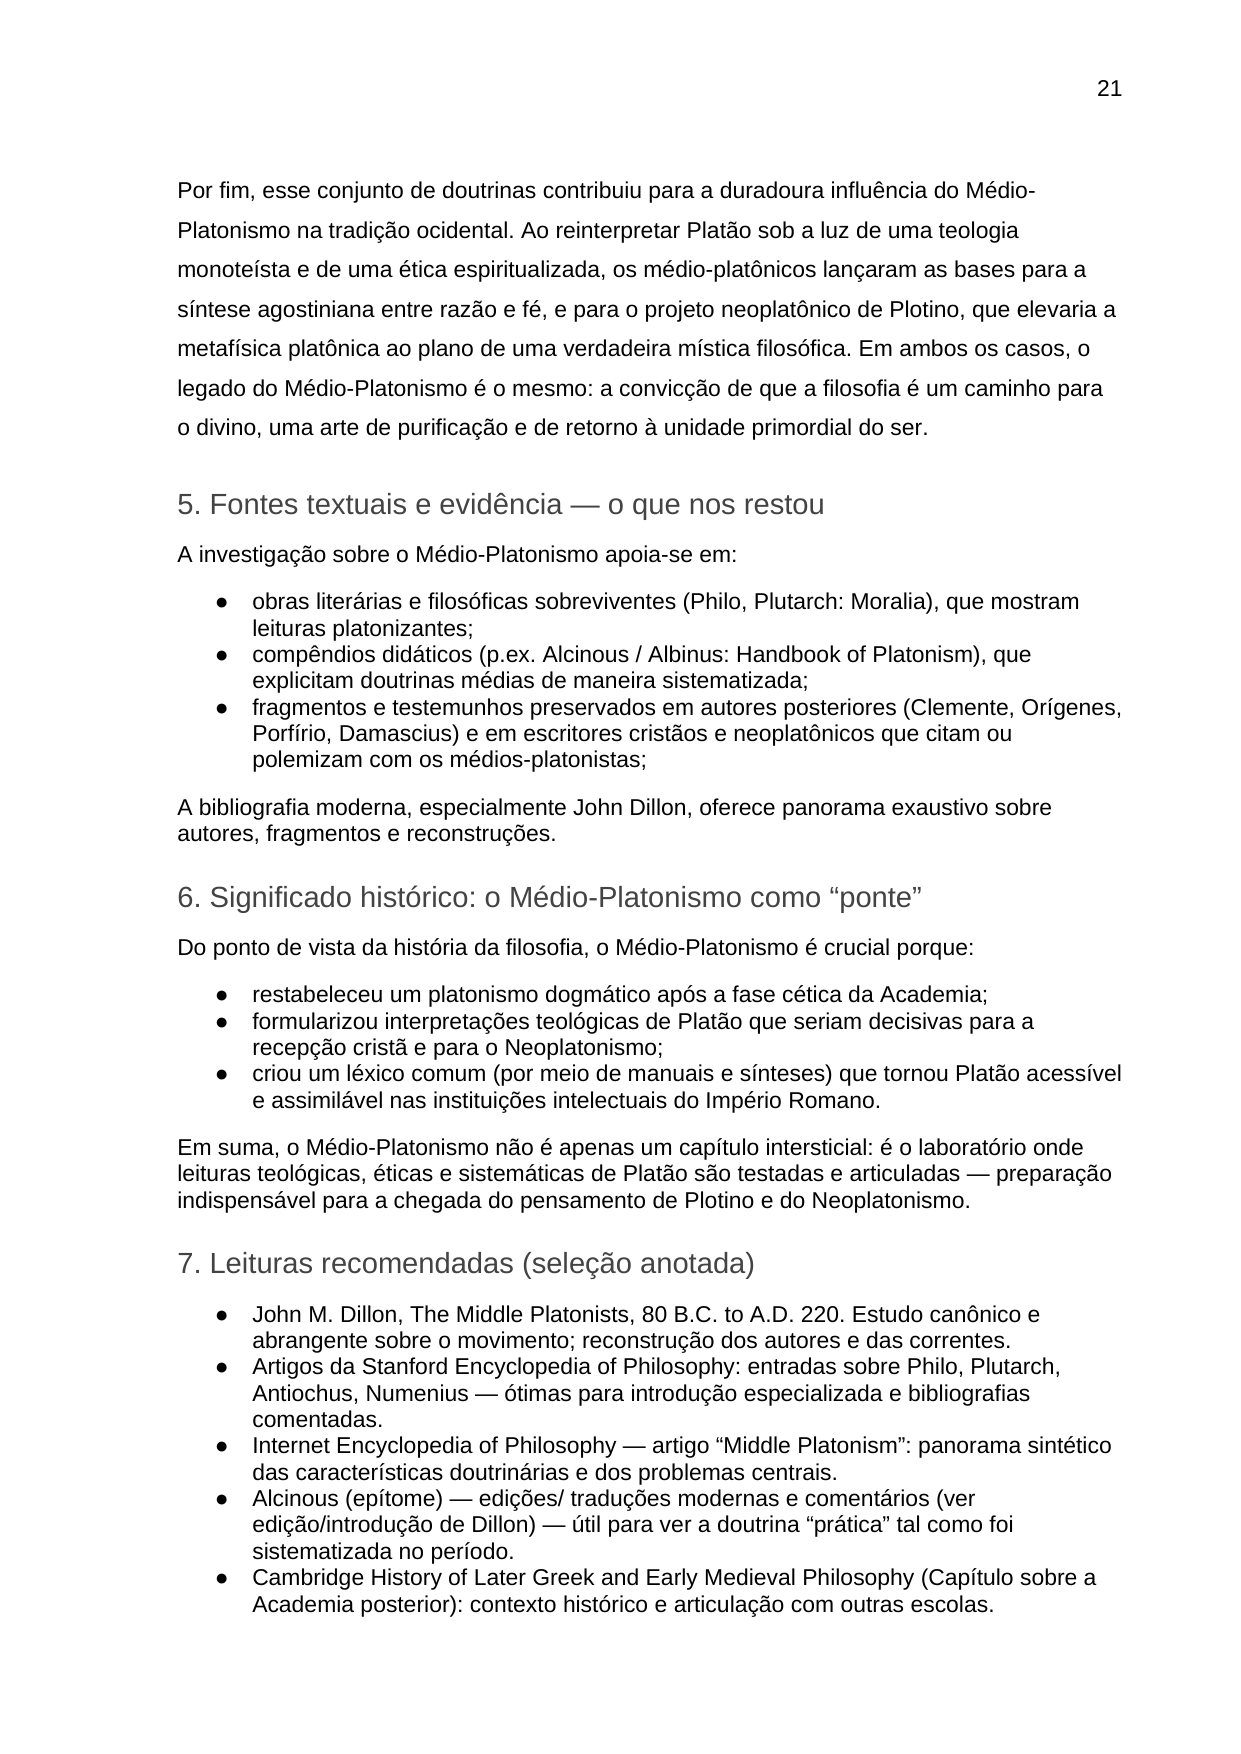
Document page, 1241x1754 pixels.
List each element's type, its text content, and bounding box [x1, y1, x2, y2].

list Artigos da Stanford Encyclopedia of Philosophy: entradas sobre Philo, Plutarch, Antiochus, Numenius — ótimas para introdução especializada e bibliografias comentadas. [214, 1353, 1122, 1432]
subtitle 6. Significado histórico: o Médio-Platonismo como “ponte” [177, 880, 1122, 913]
list restabeleceu um platonismo dogmático após a fase cética da Academia; [214, 981, 1122, 1008]
list Internet Encyclopedia of Philosophy — artigo “Middle Platonism”: panorama sintético das características doutrinárias e dos problemas centrais. [214, 1432, 1122, 1485]
list obras literárias e filosóficas sobreviventes (Philo, Plutarch: Moralia), que mostram leituras platonizantes; [214, 588, 1122, 641]
subtitle 7. Leituras recomendadas (seleção anotada) [177, 1246, 1122, 1280]
text Do ponto de vista da história da filosofia, o Médio-Platonismo é crucial porque: [177, 934, 1122, 960]
text Por fim, esse conjunto de doutrinas contribuiu para a duradoura influência do Médio-Platonismo na tradição ocidental. Ao reinterpretar Platão sob a luz de uma teologia monoteísta e de uma ética espiritualizada, os médio-platônicos lançaram as bases para a síntese agostiniana entre razão e fé, e para o projeto neoplatônico de Plotino, que elevaria a metafísica platônica ao plano de uma verdadeira mística filosófica. Em ambos os casos, o legado do Médio-Platonismo é o mesmo: a convicção de que a filosofia é um caminho para o divino, uma arte de purificação e de retorno à unidade primordial do ser. [177, 177, 1122, 440]
subtitle 5. Fontes textuais e evidência — o que nos restou [177, 487, 1122, 520]
list Alcinous (epítome) — edições/ traduções modernas e comentários (ver edição/introdução de Dillon) — útil para ver a doutrina “prática” tal como foi sistematizada no período. [214, 1485, 1122, 1564]
list compêndios didáticos (p.ex. Alcinous / Albinus: Handbook of Platonism), que explicitam doutrinas médias de maneira sistematizada; [214, 641, 1122, 694]
list fragmentos e testemunhos preservados em autores posteriores (Clemente, Orígenes, Porfírio, Damascius) e em escritores cristãos e neoplatônicos que citam ou polemizam com os médios-platonistas; [214, 694, 1122, 773]
text A investigação sobre o Médio-Platonismo apoia-se em: [177, 541, 1122, 567]
text A bibliografia moderna, especialmente John Dillon, oferece panorama exaustivo sobre autores, fragmentos e reconstruções. [177, 794, 1122, 846]
text Em suma, o Médio-Platonismo não é apenas um capítulo intersticial: é o laboratório onde leituras teológicas, éticas e sistemáticas de Platão são testadas e articuladas — preparação indispensável para a chegada do pensamento de Plotino e do Neoplatonismo. [177, 1134, 1122, 1213]
list criou um léxico comum (por meio de manuais e sínteses) que tornou Platão acessível e assimilável nas instituições intelectuais do Império Romano. [214, 1060, 1122, 1113]
list John M. Dillon, The Middle Platonists, 80 B.C. to A.D. 220. Estudo canônico e abrangente sobre o movimento; reconstrução dos autores e das correntes. [214, 1301, 1122, 1353]
list Cambridge History of Later Greek and Early Medieval Philosophy (Capítulo sobre a Academia posterior): contexto histórico e articulação com outras escolas. [214, 1564, 1122, 1617]
list formularizou interpretações teológicas de Platão que seriam decisivas para a recepção cristã e para o Neoplatonismo; [214, 1008, 1122, 1060]
